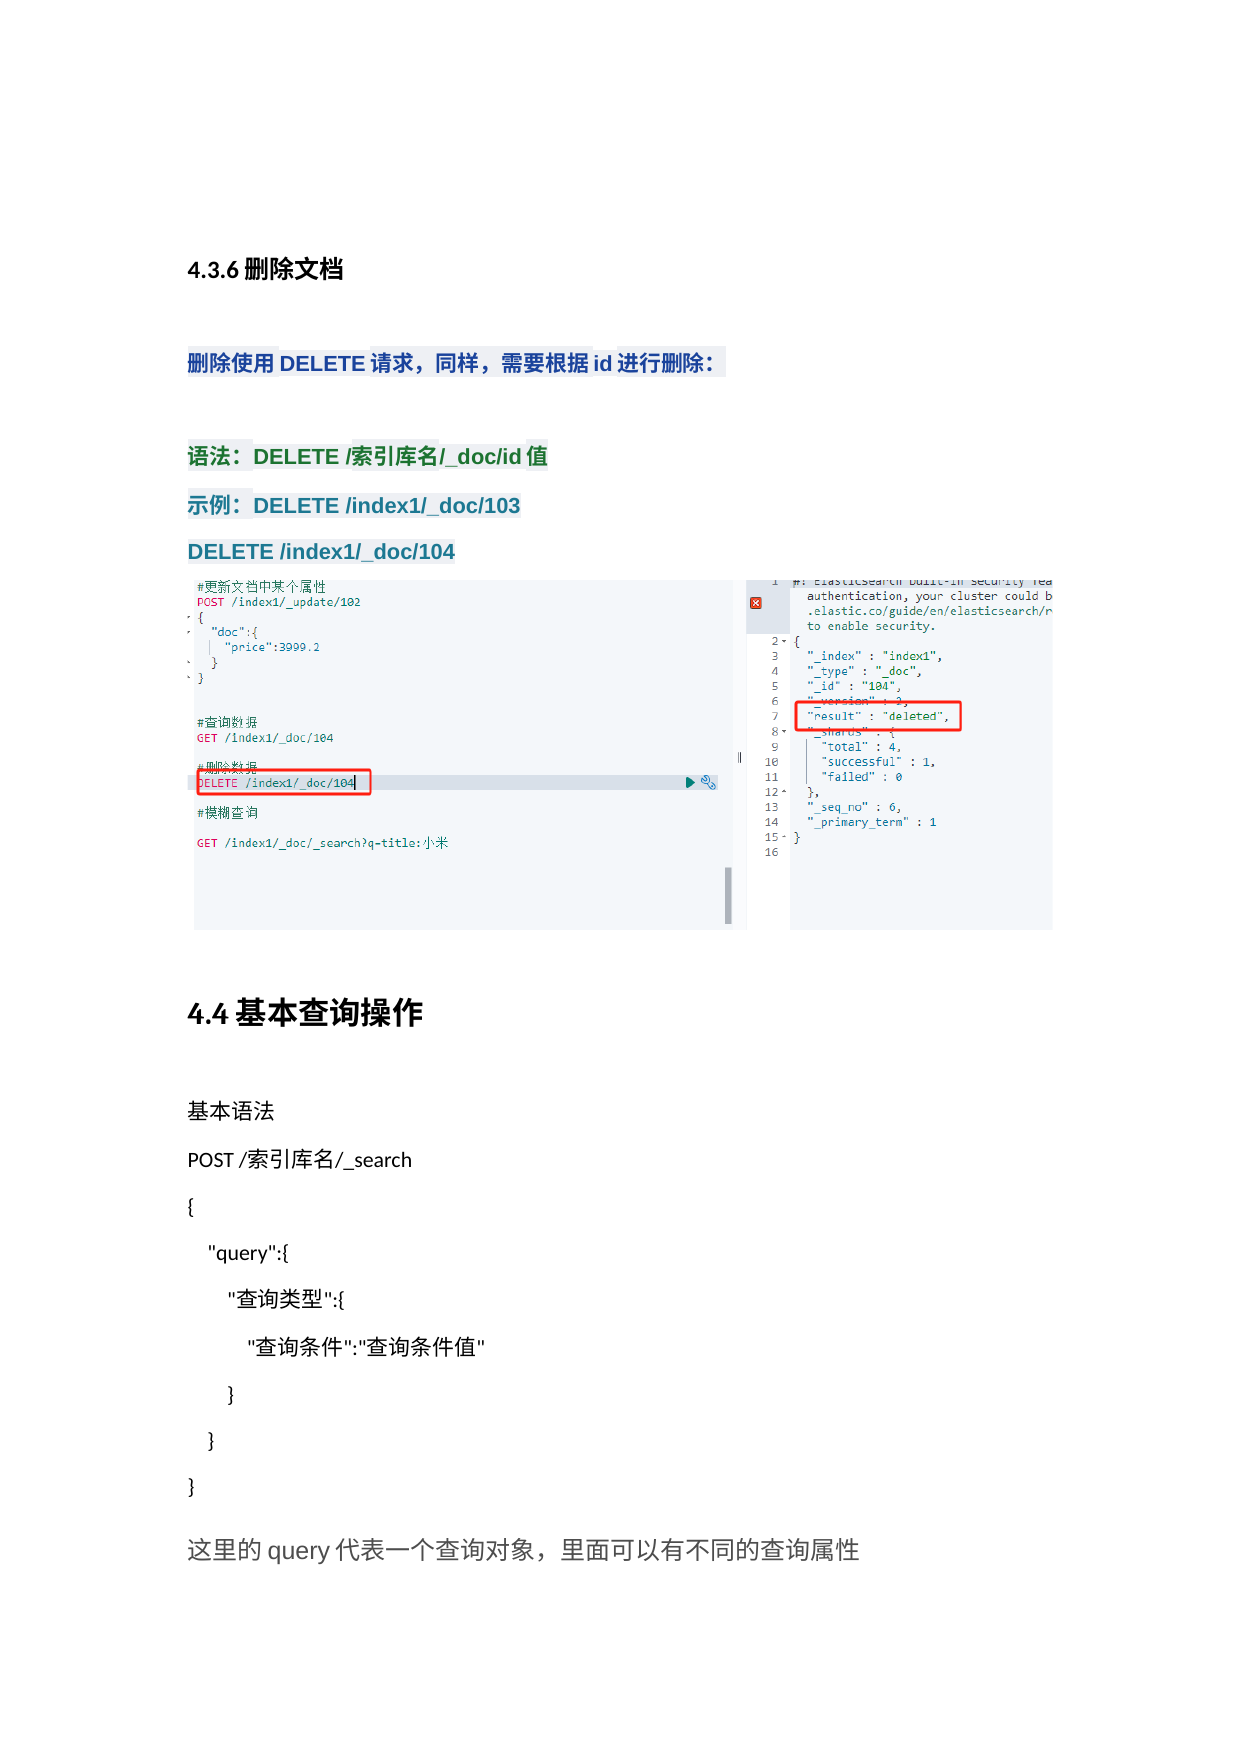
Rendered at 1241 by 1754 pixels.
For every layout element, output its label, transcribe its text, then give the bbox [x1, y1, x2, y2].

text } [187, 1470, 1053, 1502]
text 删除使用DELETE请求，同样，需要根据id进行删除： [187, 345, 1053, 378]
text DELETE /index1/_doc/104 [187, 536, 1053, 568]
subtitle 4.4基本查询操作 [187, 979, 1053, 1044]
text } [187, 1378, 1053, 1411]
text POST /索引库名/_search [187, 1142, 1053, 1174]
text "查询条件":"查询条件值" [187, 1330, 1053, 1362]
text 这里的query代表一个查询对象，里面可以有不同的查询属性 [187, 1516, 1053, 1581]
text "query":{ [187, 1236, 1053, 1268]
text 语法：DELETE /索引库名/_doc/id值 示例：DELETE /index1/_doc/103 [187, 438, 1053, 520]
picture [187, 580, 1053, 930]
subtitle 4.3.6 删除文档 [187, 235, 1053, 300]
text { [187, 1190, 1053, 1222]
text } [187, 1424, 1053, 1457]
text 基本语法 [187, 1093, 1053, 1126]
text "查询类型":{ [187, 1282, 1053, 1314]
